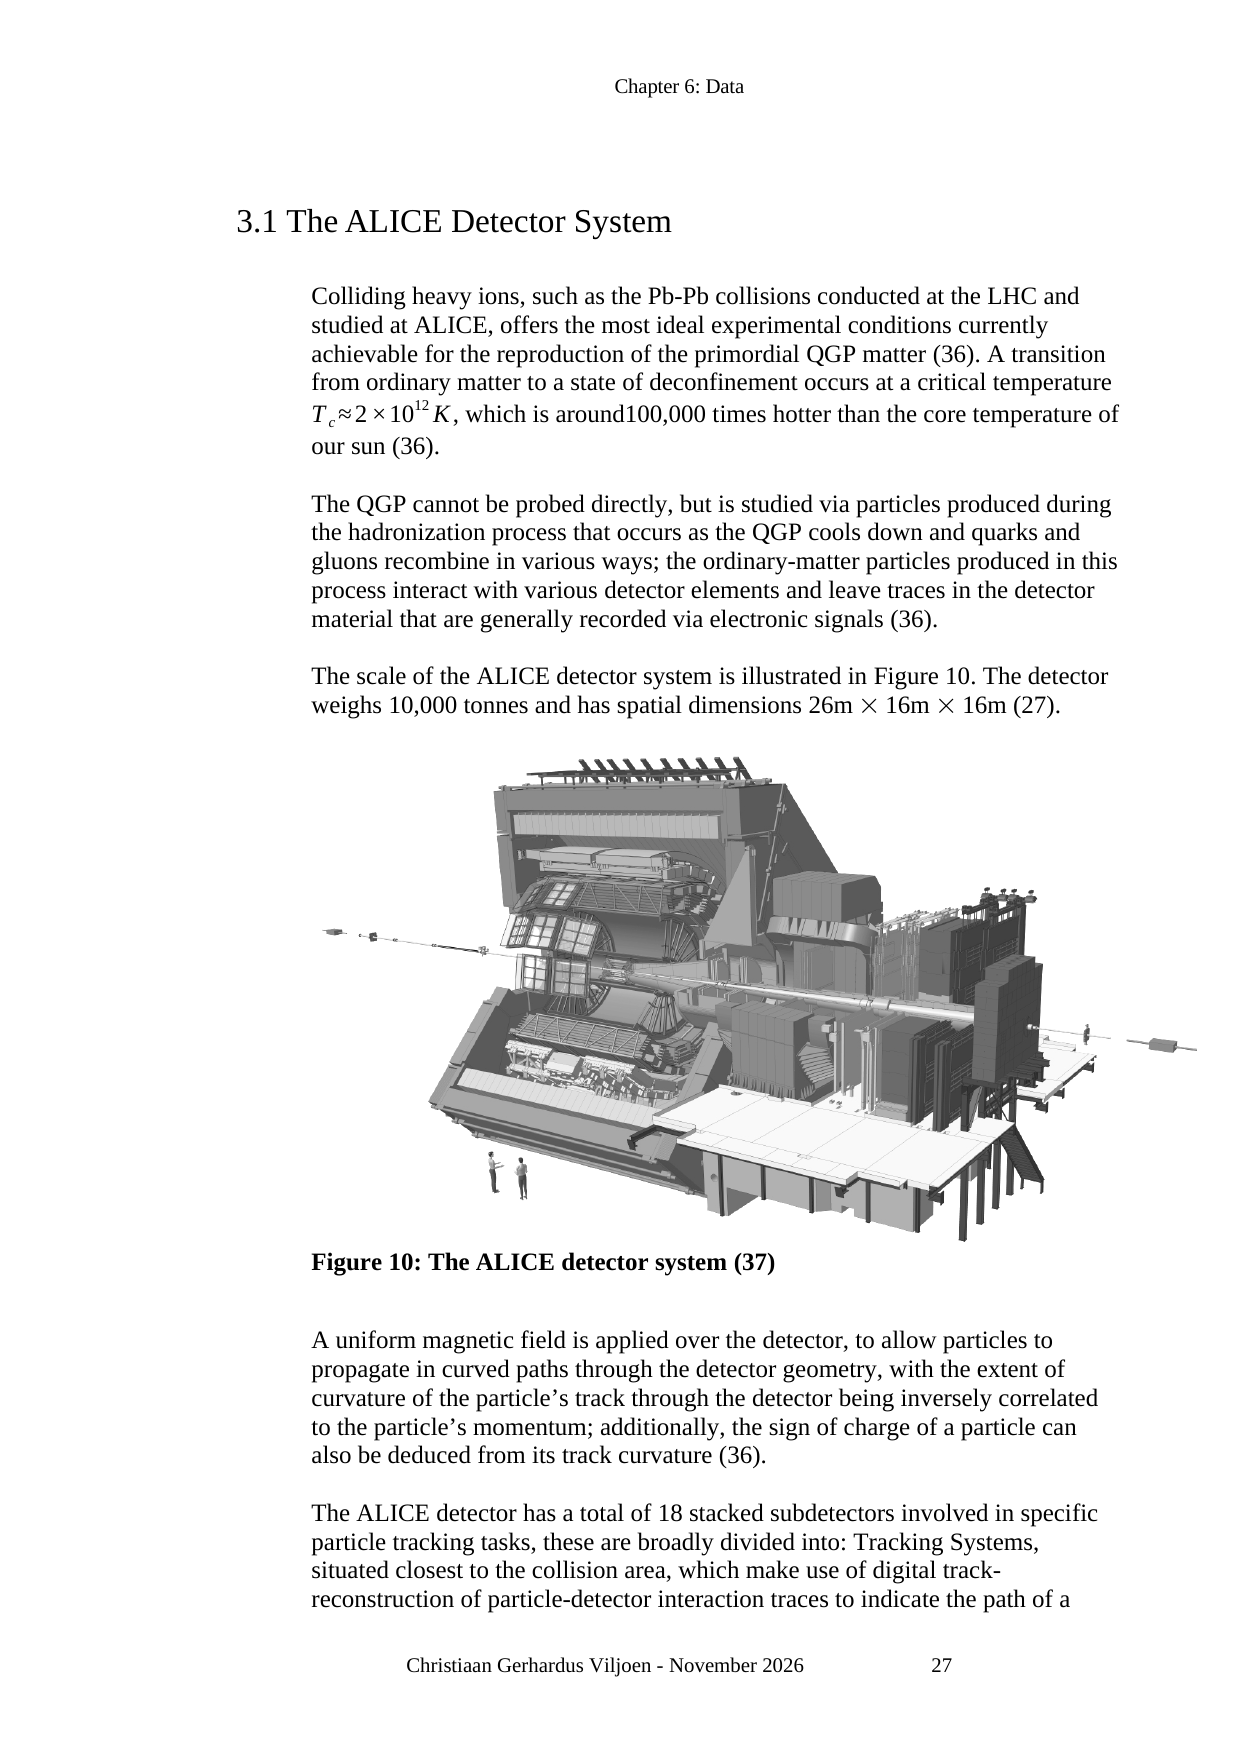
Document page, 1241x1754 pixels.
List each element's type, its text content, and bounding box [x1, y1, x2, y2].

picture [311, 747, 1197, 1247]
text The QGP cannot be probed directly, but is studied via particles produced during the hadronization process that occurs as the QGP cools down and quarks and gluons recombine in various ways; the ordinary-matter particles produced in this process interact with various detector elements and leave traces in the detector material that are generally recorded via electronic signals . [311, 489, 1122, 632]
text A uniform magnetic field is applied over the detector, to allow particles to propagate in curved paths through the detector geometry, with the extent of curvature of the particle’s track through the detector being inversely correlated to the particle’s momentum; additionally, the sign of charge of a particle can also be deduced from its track curvature . [311, 1326, 1122, 1469]
subtitle The ALICE Detector System [236, 202, 1122, 240]
text Figure 10: The ALICE detector system [311, 1247, 1122, 1276]
text The scale of the ALICE detector system is illustrated in Figure 10. The detector weighs 10,000 tonnes and has spatial dimensions 26m 16m 16m . [311, 661, 1122, 719]
text Colliding heavy ions, such as the Pb-Pb collisions conducted at the LHC and studied at ALICE, offers the most ideal experimental conditions currently achievable for the reproduction of the primordial QGP matter . A transition from ordinary matter to a state of deconfinement occurs at a critical temperature , which is around100,000 times hotter than the core temperature of our sun . [311, 281, 1122, 460]
